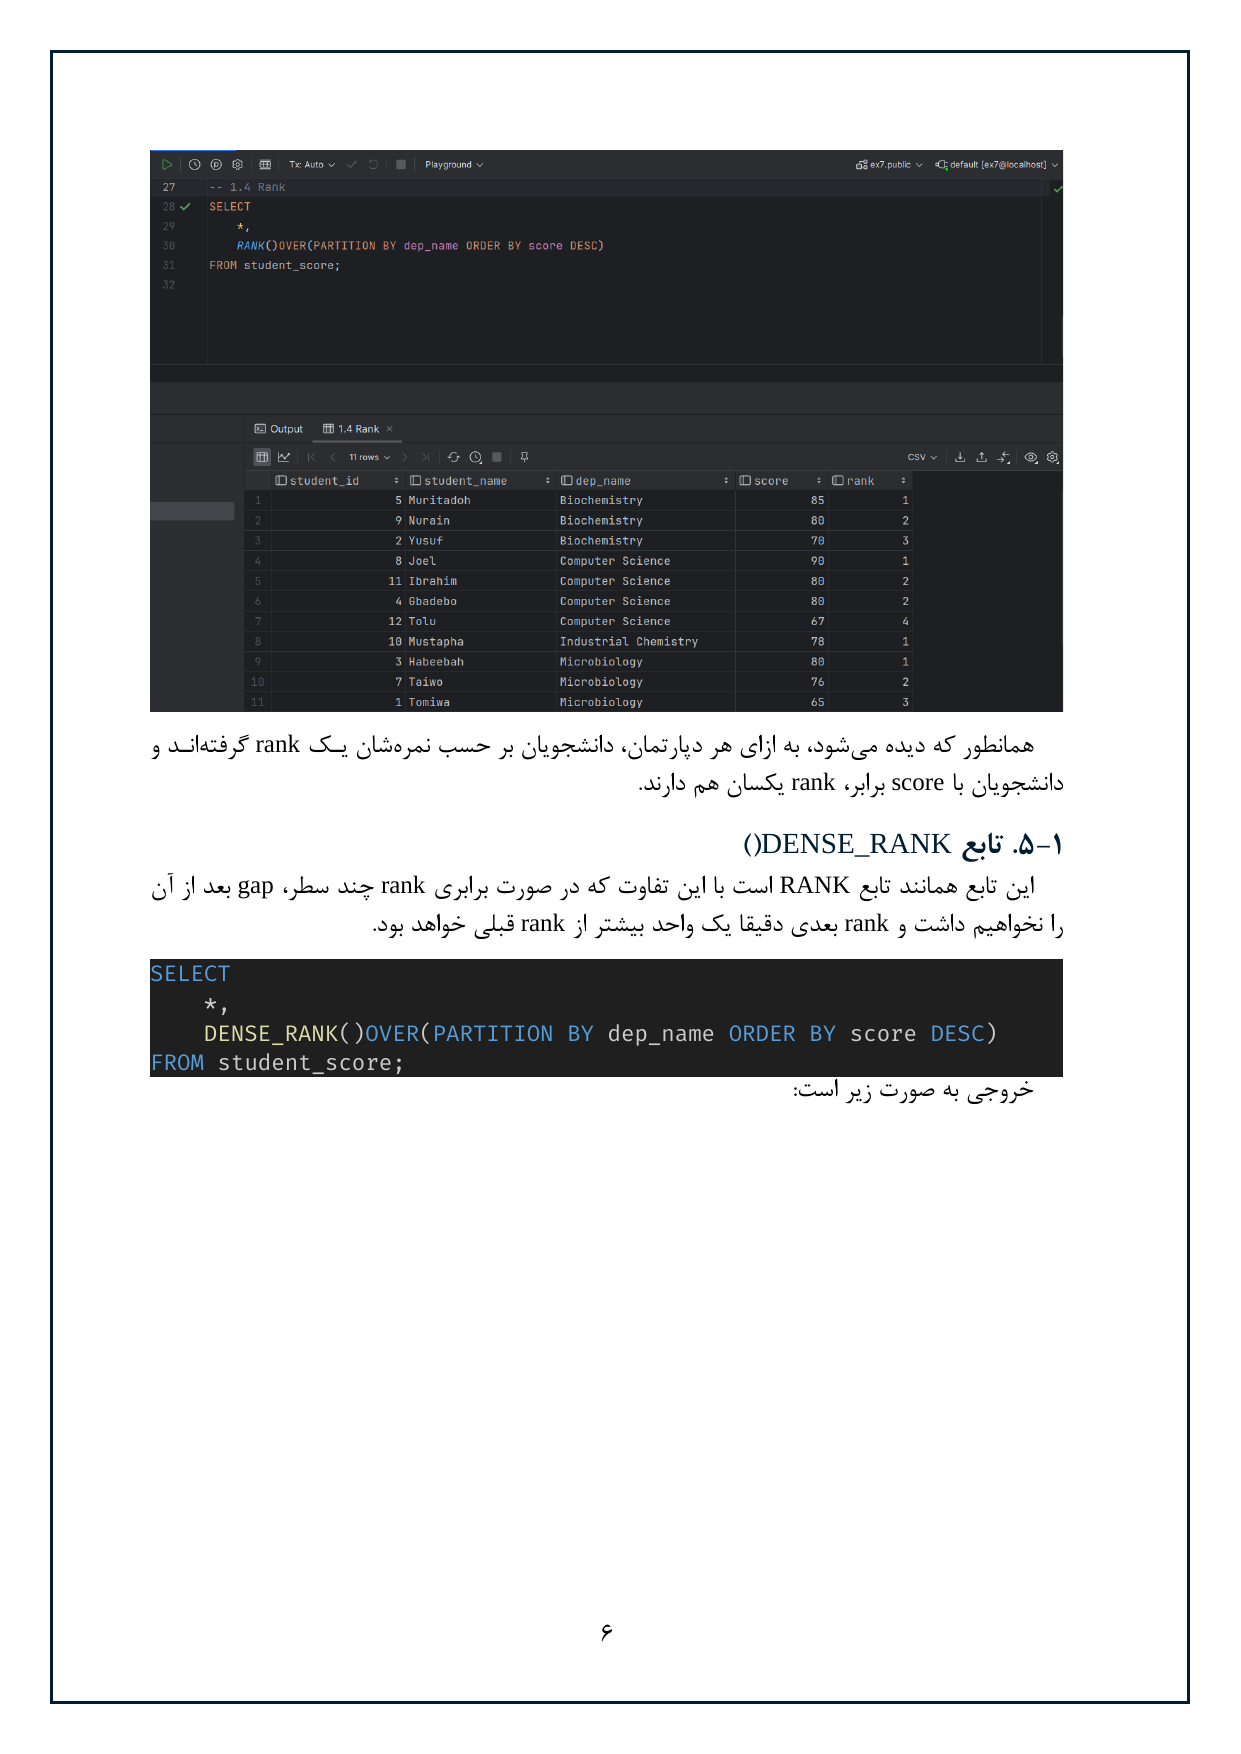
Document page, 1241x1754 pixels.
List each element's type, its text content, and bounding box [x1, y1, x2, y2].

subtitle ١-٥. تابع DENSE_RANK() [150, 826, 1063, 864]
picture [150, 150, 1064, 712]
text این تابع همانند تابع RANK است با این تفاوت که در صورت برابری rank چند سطر، gap بعد از آن را نخواهیم داشت و rank بعدی دقیقا یک واحد بیشتر از rank قبلی خواهد بود. [150, 870, 1063, 941]
text FROM student_score; [150, 1048, 1063, 1077]
text خروجی به صورت زیر است: [150, 1077, 1063, 1107]
text DENSE_RANK()OVER(PARTITION BY dep_name ORDER BY score DESC) [150, 1018, 1063, 1048]
text همانطور که دیده می‌شود، به ازای هر دپارتمان، دانشجویان بر حسب نمره‌شان یک rank گرفته‌اند و دانشجویان با score برابر، rank یکسان هم دارند. [150, 729, 1063, 800]
text *, [150, 988, 1063, 1018]
text SELECT [150, 959, 1063, 988]
